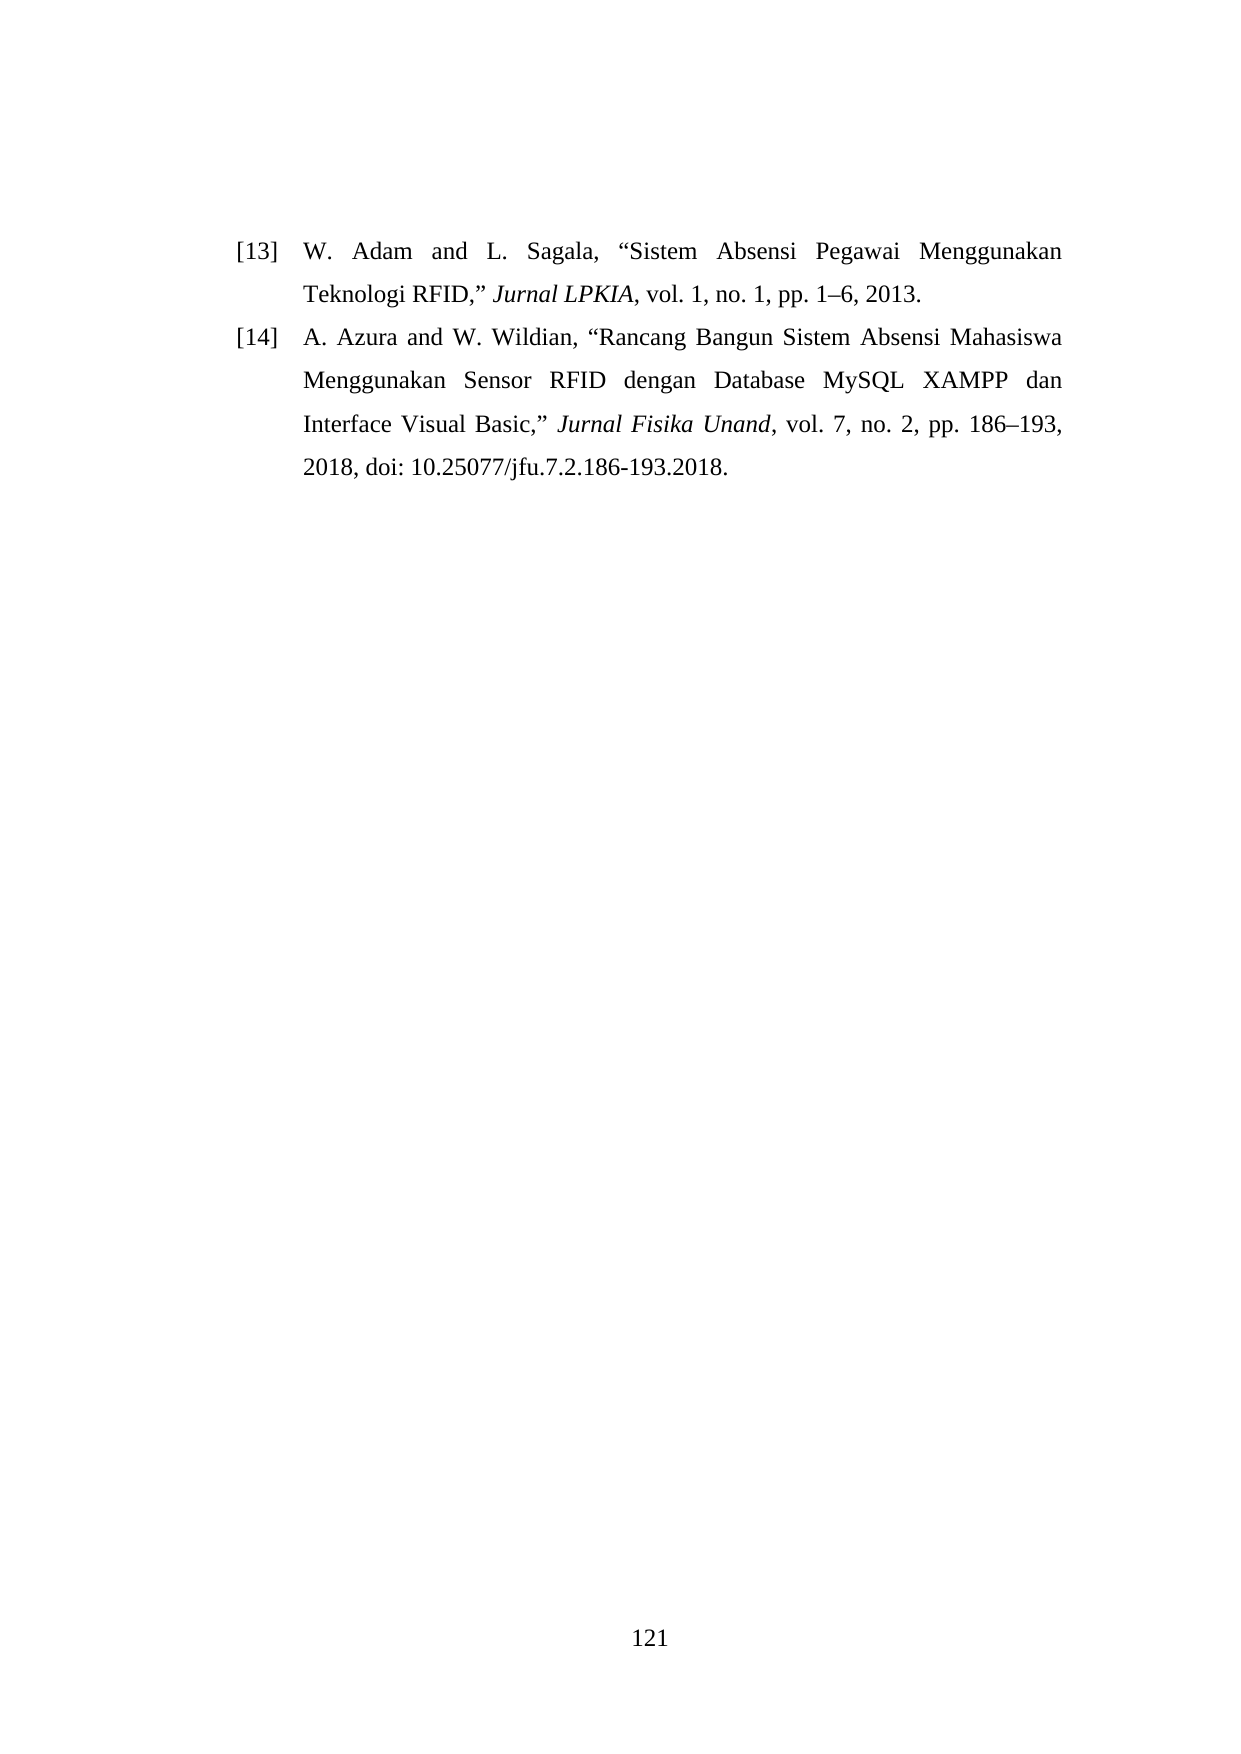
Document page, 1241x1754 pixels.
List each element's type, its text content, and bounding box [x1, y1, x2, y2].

text [14] A. Azura and W. Wildian, “Rancang Bangun Sistem Absensi Mahasiswa Menggunakan Sensor RFID dengan Database MySQL XAMPP dan Interface Visual Basic,” Jurnal Fisika Unand, vol. 7, no. 2, pp. 186–193, 2018, doi: 10.25077/jfu.7.2.186-193.2018. [236, 322, 1063, 481]
text [13] W. Adam and L. Sagala, “Sistem Absensi Pegawai Menggunakan Teknologi RFID,” Jurnal LPKIA, vol. 1, no. 1, pp. 1–6, 2013. [236, 236, 1063, 308]
